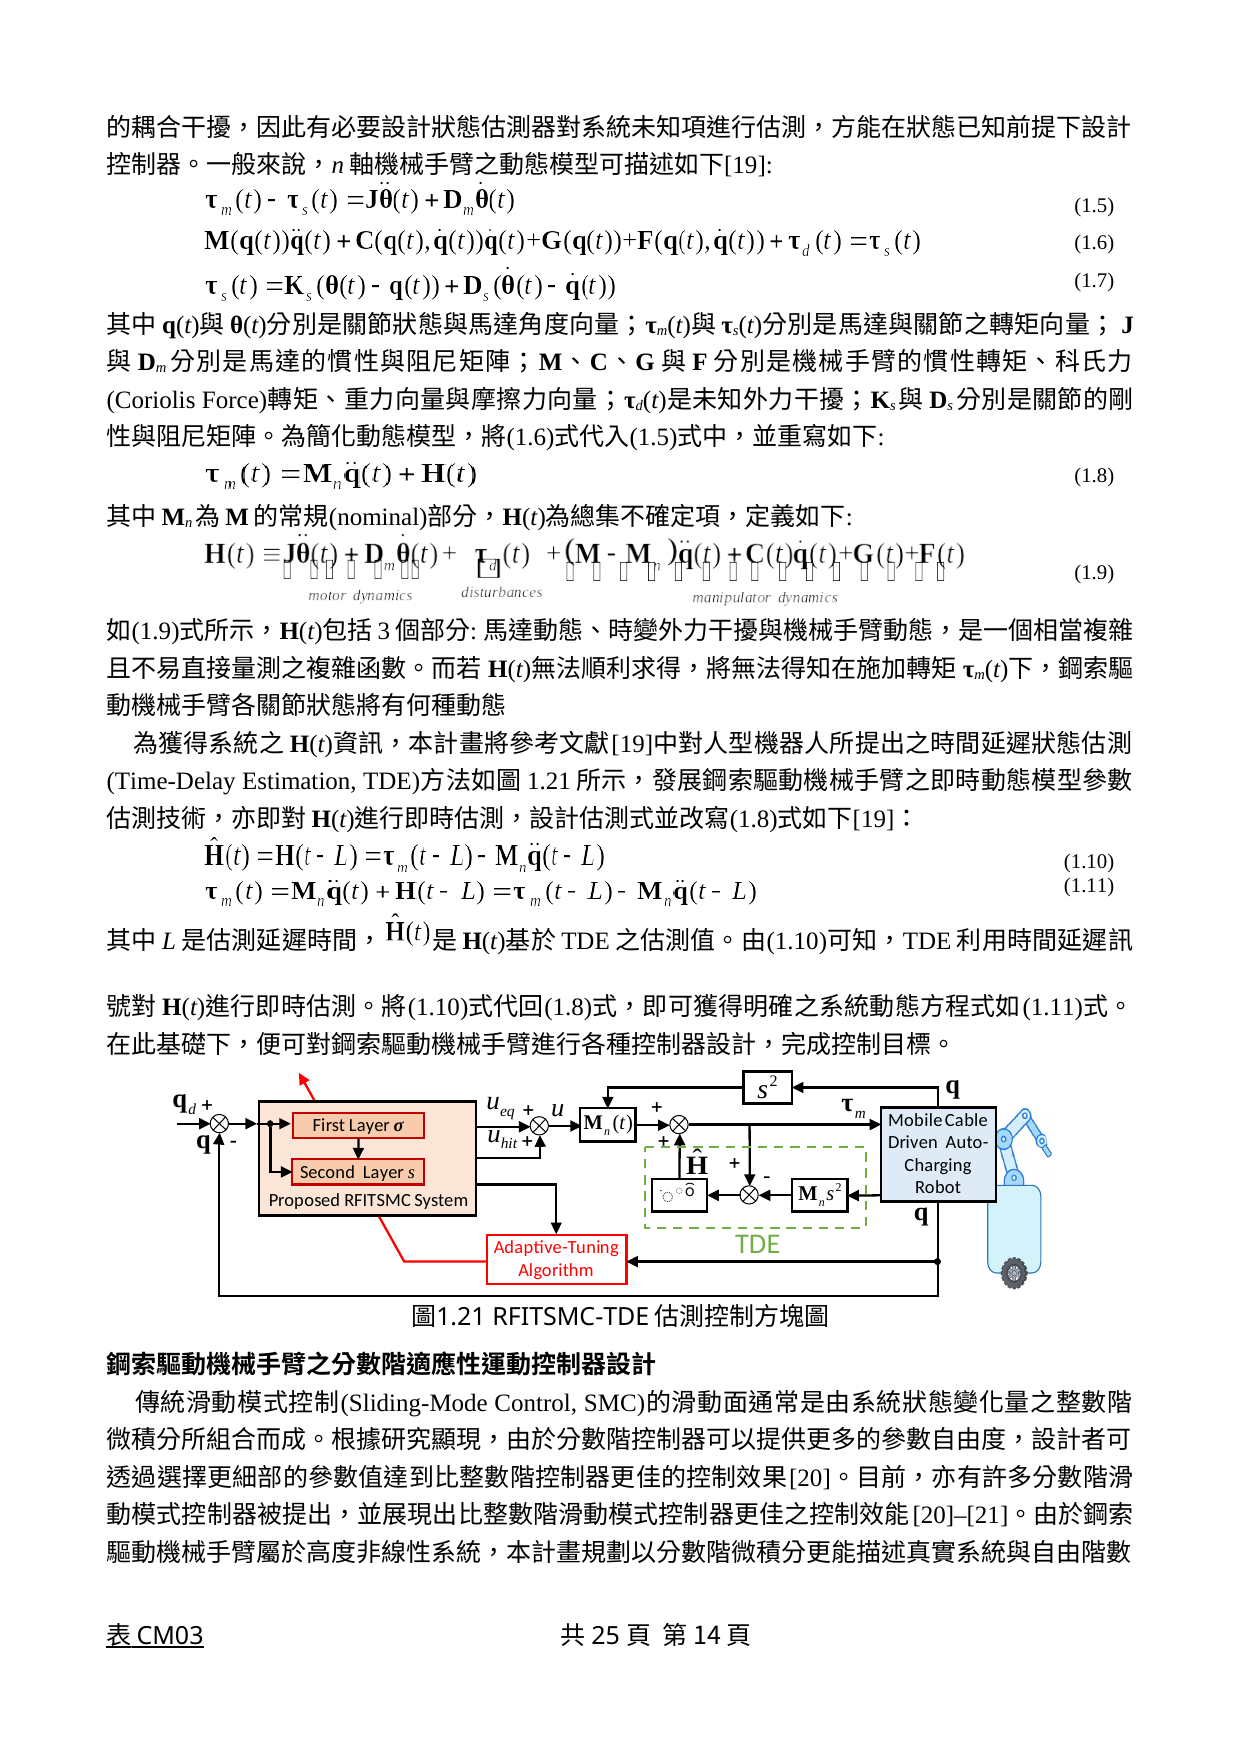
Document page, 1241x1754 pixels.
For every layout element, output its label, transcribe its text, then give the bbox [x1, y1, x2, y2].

text 為獲得系統之H(t)資訊，本計畫將參考文獻[19]中對人型機器人所提出之時間延遲狀態估測(Time-Delay Estimation, TDE)方法如圖1.21所示，發展鋼索驅動機械手臂之即時動態模型參數估測技術，亦即對H(t)進行即時估測，設計估測式並改寫(1.8)式如下[19]： [106, 722, 1134, 835]
text 其中q(t)與θ(t)分別是關節狀態與馬達角度向量；τm(t)與τs(t)分別是馬達與關節之轉矩向量； J與Dm分別是馬達的慣性與阻尼矩陣；M、C、G與F分別是機械手臂的慣性轉矩、科氏力(Coriolis Force)轉矩、重力向量與摩擦力向量；τd(t)是未知外力干擾；Ks與Ds分別是關節的剛性與阻尼矩陣。為簡化動態模型，將(1.6)式代入(1.5)式中，並重寫如下: [106, 303, 1134, 453]
table_header (1.8) [1024, 454, 1125, 496]
subtitle 鋼索驅動機械手臂之分數階適應性運動控制器設計 [0, 1344, 1134, 1382]
table_header [191, 454, 1024, 496]
table_header (1.10) (1.11) [1024, 835, 1125, 911]
table_header [191, 835, 1024, 911]
table_header (1.5) (1.6) (1.7) [1024, 181, 1125, 303]
text 如(1.9)式所示，H(t)包括3個部分: 馬達動態、時變外力干擾與機械手臂動態，是一個相當複雜且不易直接量測之複雜函數。而若H(t)無法順利求得，將無法得知在施加轉矩τm(t)下，鋼索驅動機械手臂各關節狀態將有何種動態 [106, 610, 1134, 722]
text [106, 1382, 1134, 1569]
text 圖1.21 RFITSMC-TDE估測控制方塊圖 [106, 1297, 1134, 1333]
table_header [191, 181, 1024, 303]
table_header [191, 533, 1022, 610]
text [106, 106, 1134, 181]
text 其中Mn為M的常規(nominal)部分，H(t)為總集不確定項，定義如下: [106, 496, 1134, 533]
table_header (1.9) [1022, 533, 1125, 610]
text 其中L是估測延遲時間，是H(t)基於TDE之估測值。由(1.10)可知，TDE利用時間延遲訊號對H(t)進行即時估測。將(1.10)式代回(1.8)式，即可獲得明確之系統動態方程式如(1.11)式。在此基礎下，便可對鋼索驅動機械手臂進行各種控制器設計，完成控制目標。 [106, 911, 1134, 1061]
